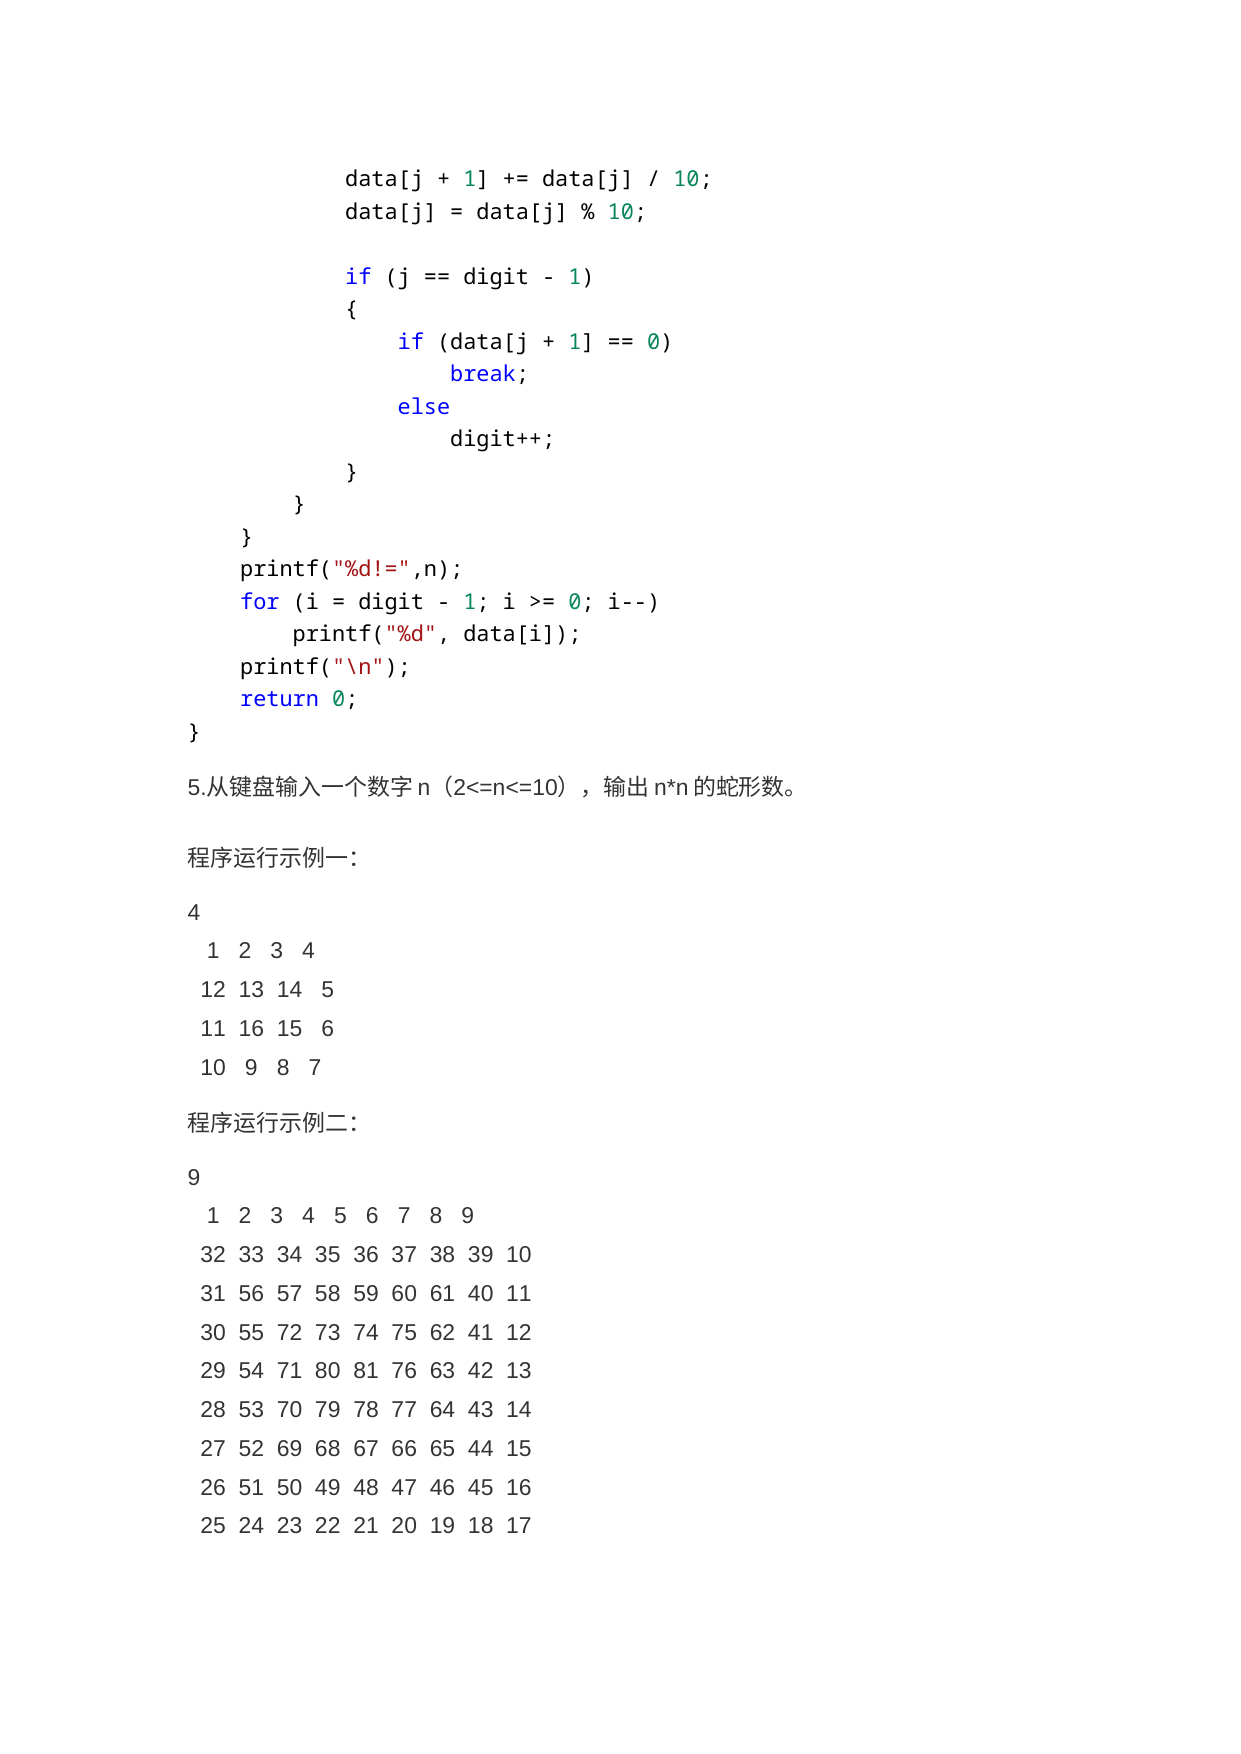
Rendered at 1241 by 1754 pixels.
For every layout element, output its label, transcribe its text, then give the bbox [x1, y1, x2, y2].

text 1 2 3 4 [187, 934, 1053, 967]
text } [187, 454, 1053, 487]
text } [187, 487, 1053, 519]
text 程序运行示例一： [187, 824, 1053, 889]
text break; [187, 357, 1053, 389]
text data[j + 1] += data[j] / 10; [187, 162, 1053, 194]
text 11 16 15 6 [187, 1012, 1053, 1044]
text if (data[j + 1] == 0) [187, 324, 1053, 357]
text 29 54 71 80 81 76 63 42 13 [187, 1354, 1053, 1387]
text 25 24 23 22 21 20 19 18 17 [187, 1509, 1053, 1542]
text 9 [187, 1161, 1053, 1193]
text } [187, 714, 1053, 747]
text return 0; [187, 682, 1053, 714]
text 程序运行示例二： [187, 1089, 1053, 1154]
text digit++; [187, 422, 1053, 454]
text 31 56 57 58 59 60 61 40 11 [187, 1277, 1053, 1309]
text 30 55 72 73 74 75 62 41 12 [187, 1316, 1053, 1348]
text if (j == digit - 1) [187, 259, 1053, 292]
text 4 [187, 896, 1053, 928]
text 28 53 70 79 78 77 64 43 14 [187, 1393, 1053, 1426]
text for (i = digit - 1; i >= 0; i--) [187, 584, 1053, 617]
text printf("%d!=",n); [187, 552, 1053, 584]
text 27 52 69 68 67 66 65 44 15 [187, 1432, 1053, 1464]
text { [187, 292, 1053, 324]
text 10 9 8 7 [187, 1051, 1053, 1083]
text 1 2 3 4 5 6 7 8 9 [187, 1199, 1053, 1232]
text } [187, 519, 1053, 552]
text 5.从键盘输入一个数字n（2<=n<=10），输出n*n的蛇形数。 [187, 753, 1053, 818]
text printf("\n"); [187, 649, 1053, 682]
text 32 33 34 35 36 37 38 39 10 [187, 1238, 1053, 1271]
text 26 51 50 49 48 47 46 45 16 [187, 1471, 1053, 1503]
text 12 13 14 5 [187, 973, 1053, 1006]
text data[j] = data[j] % 10; [187, 194, 1053, 227]
text else [187, 389, 1053, 422]
text printf("%d", data[i]); [187, 617, 1053, 649]
